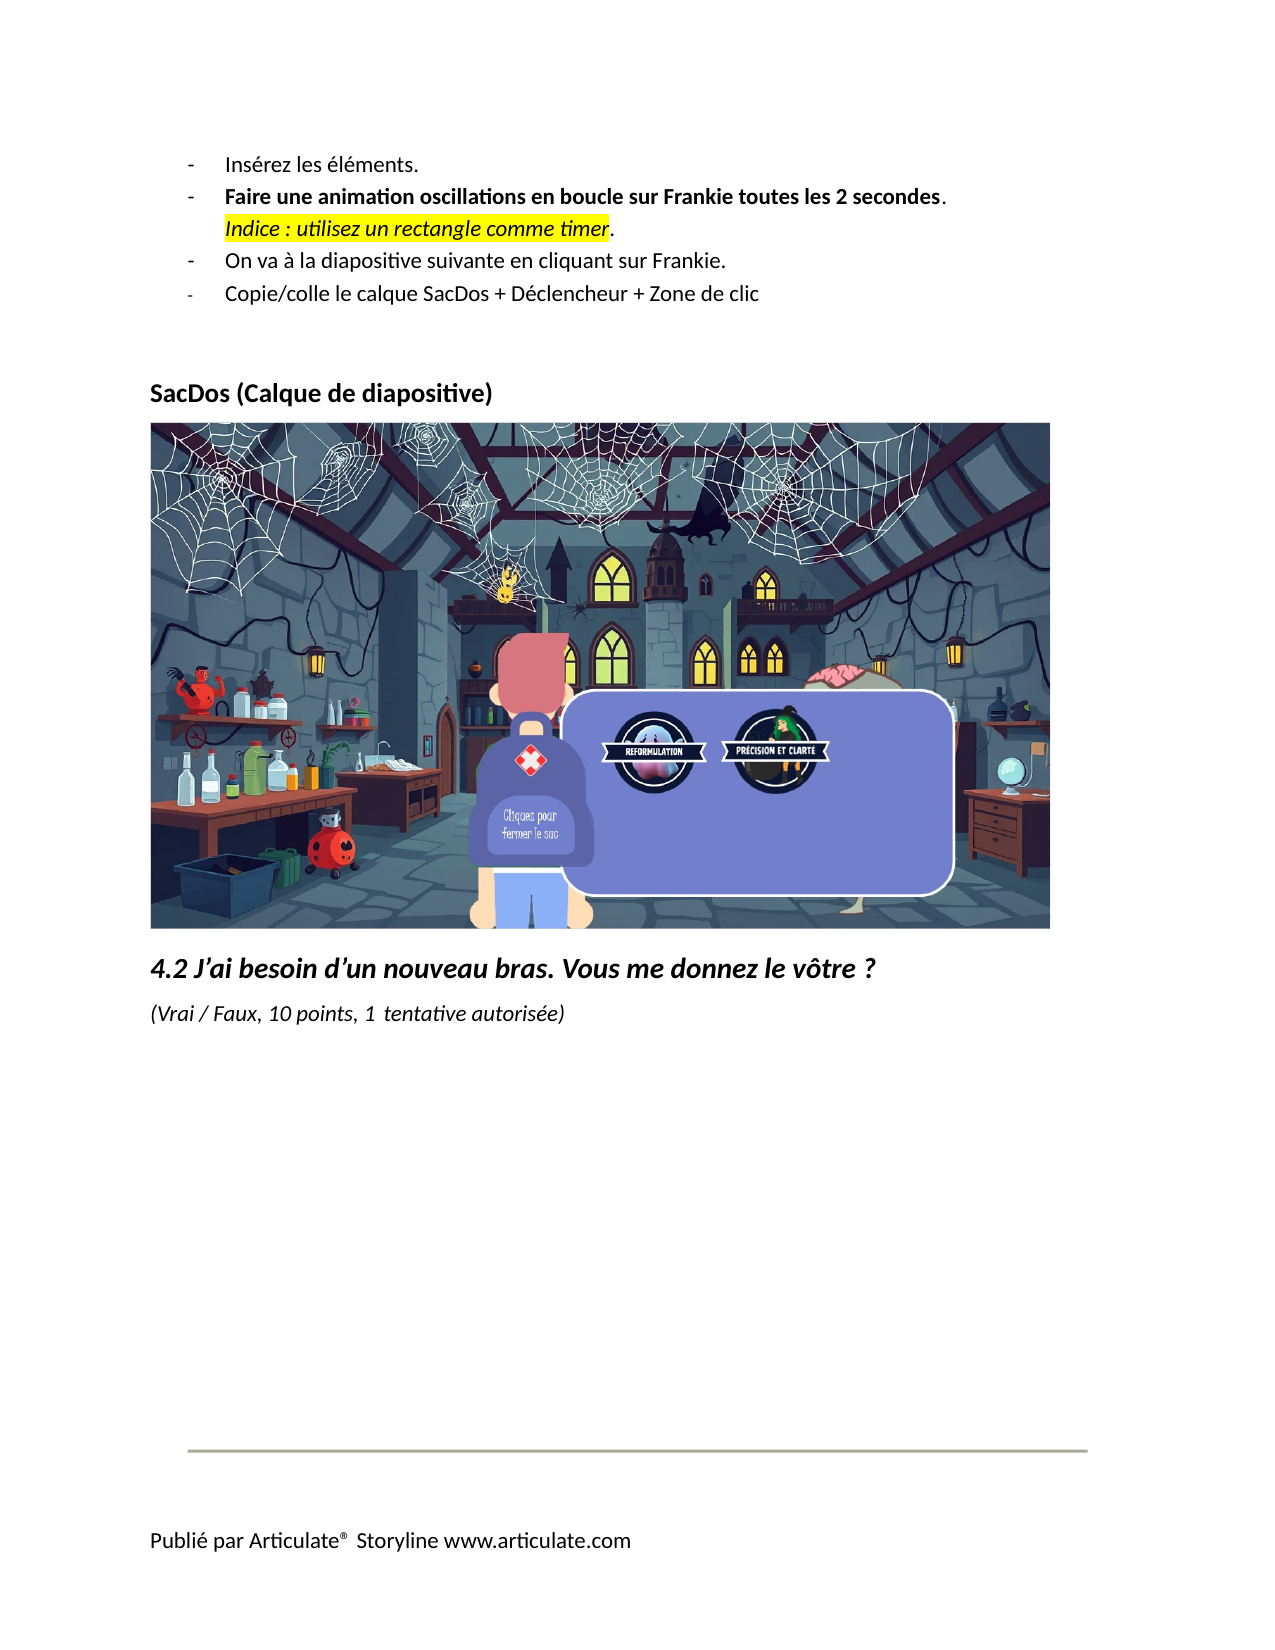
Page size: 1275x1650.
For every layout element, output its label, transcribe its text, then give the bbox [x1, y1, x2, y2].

subtitle SacDos (Calque de diapositive) [150, 376, 1125, 409]
text (Vrai / Faux, 10 points, 1 tentative autorisée) [150, 999, 1125, 1027]
list Insérez les éléments. [187, 150, 1125, 178]
list On va à la diapositive suivante en cliquant sur Frankie. [187, 247, 1125, 274]
list Copie/colle le calque SacDos + Déclencheur + Zone de clic [187, 279, 1125, 307]
subtitle 4.2 J’ai besoin d’un nouveau bras. Vous me donnez le vôtre ? [150, 950, 1125, 985]
list Faire une animation oscillations en boucle sur Frankie toutes les 2 secondes. Indice : utilisez un rectangle comme timer. [187, 182, 1125, 242]
